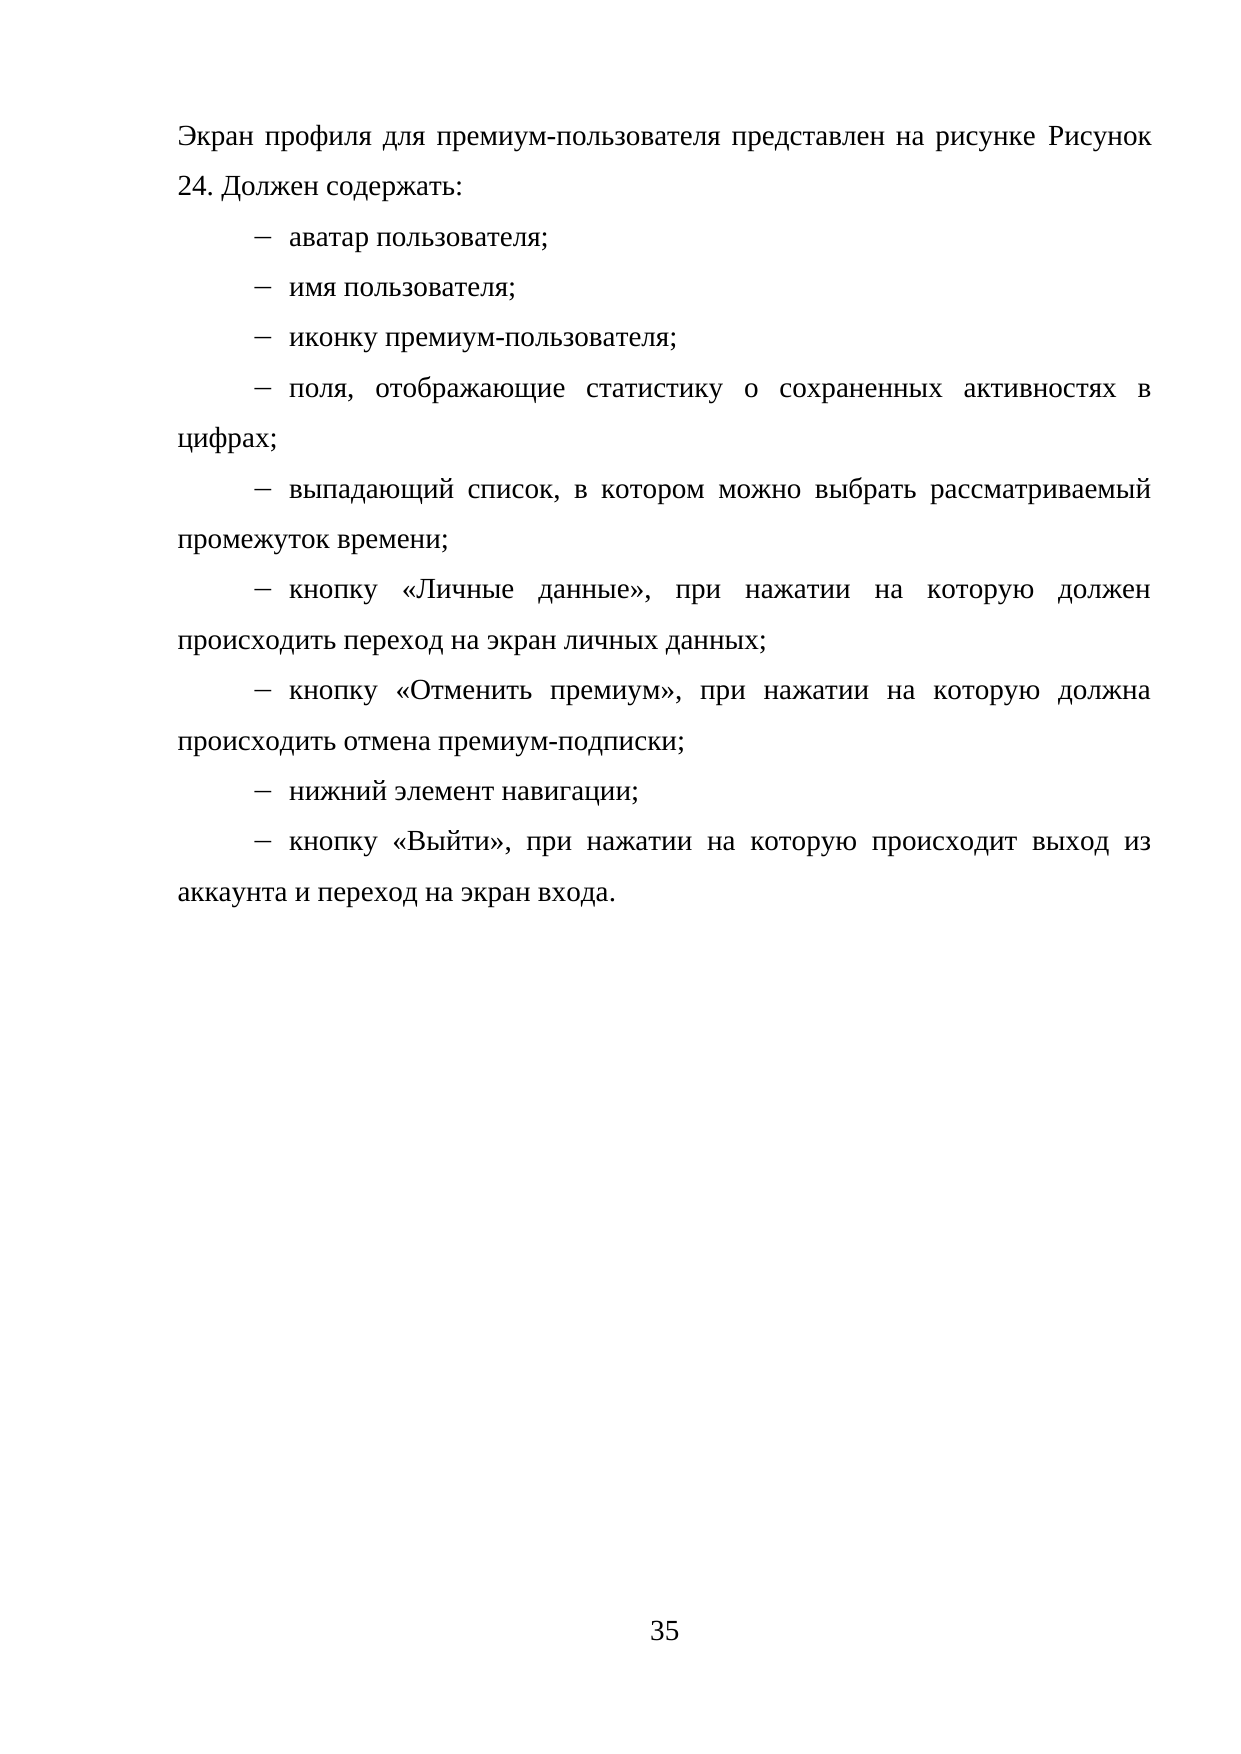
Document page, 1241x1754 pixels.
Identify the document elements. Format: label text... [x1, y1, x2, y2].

text поля, отображающие статистику о сохраненных активностях в цифрах; [177, 370, 1152, 454]
text аватар пользователя; [177, 219, 1152, 252]
text Экран профиля для премиум-пользователя представлен на рисунке Рисунок 24. Должен содержать: [177, 118, 1152, 202]
text иконку премиум-пользователя; [177, 319, 1152, 353]
text имя пользователя; [177, 269, 1152, 303]
text кнопку «Выйти», при нажатии на которую происходит выход из аккаунта и переход на экран входа. [177, 823, 1152, 907]
text кнопку «Отменить премиум», при нажатии на которую должна происходить отмена премиум-подписки; [177, 672, 1152, 756]
text выпадающий список, в котором можно выбрать рассматриваемый промежуток времени; [177, 471, 1152, 555]
text кнопку «Личные данные», при нажатии на которую должен происходить переход на экран личных данных; [177, 571, 1152, 655]
text нижний элемент навигации; [177, 773, 1152, 807]
